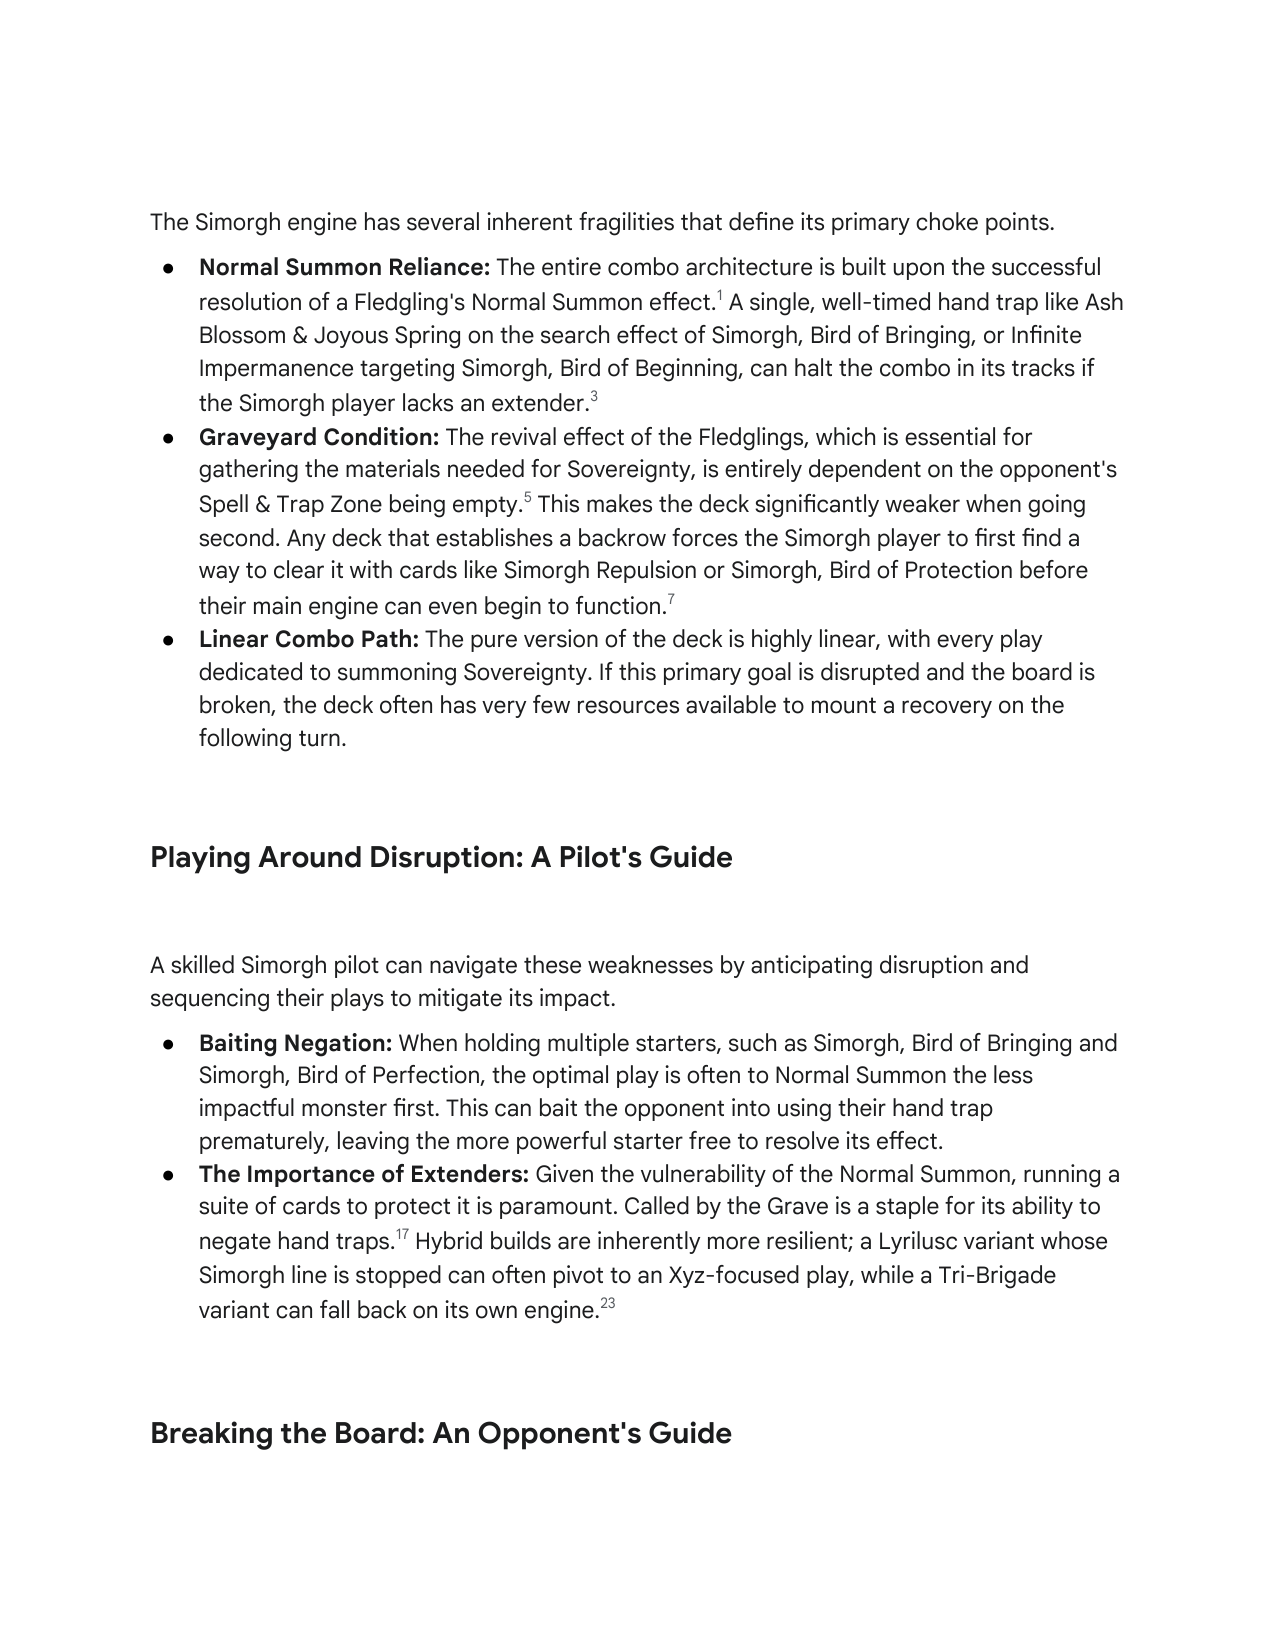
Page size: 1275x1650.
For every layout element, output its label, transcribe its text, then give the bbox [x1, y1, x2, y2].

subtitle Playing Around Disruption: A Pilot's Guide [150, 839, 1125, 876]
subtitle Breaking the Board: An Opponent's Guide [150, 1416, 1125, 1452]
list The Importance of Extenders: Given the vulnerability of the Normal Summon, running a suite of cards to protect it is paramount. Called by the Grave is a staple for its ability to negate hand traps.17 Hybrid builds are inherently more resilient; a Lyrilusc variant whose Simorgh line is stopped can often pivot to an Xyz-focused play, while a Tri-Brigade variant can fall back on its own engine.23 [161, 1160, 1125, 1325]
list Normal Summon Reliance: The entire combo architecture is built upon the successful resolution of a Fledgling's Normal Summon effect.1 A single, well-timed hand trap like Ash Blossom & Joyous Spring on the search effect of Simorgh, Bird of Bringing, or Infinite Impermanence targeting Simorgh, Bird of Beginning, can halt the combo in its tracks if the Simorgh player lacks an extender.3 [161, 253, 1125, 418]
list Graveyard Condition: The revival effect of the Fledglings, which is essential for gathering the materials needed for Sovereignty, is entirely dependent on the opponent's Spell & Trap Zone being empty.5 This makes the deck significantly weaker when going second. Any deck that establishes a backrow forces the Simorgh player to first find a way to clear it with cards like Simorgh Repulsion or Simorgh, Bird of Protection before their main engine can even begin to function.7 [161, 423, 1125, 621]
list Baiting Negation: When holding multiple starters, such as Simorgh, Bird of Bringing and Simorgh, Bird of Perfection, the optimal play is often to Normal Summon the less impactful monster first. This can bait the opponent into using their hand trap prematurely, leaving the more powerful starter free to resolve its effect. [161, 1029, 1125, 1156]
list Linear Combo Path: The pure version of the deck is highly linear, with every play dedicated to summoning Sovereignty. If this primary goal is disrupted and the board is broken, the deck often has very few resources available to mount a recovery on the following turn. [161, 626, 1125, 752]
text The Simorgh engine has several inherent fragilities that define its primary choke points. [150, 208, 1125, 236]
text A skilled Simorgh pilot can navigate these weaknesses by anticipating disruption and sequencing their plays to mitigate its impact. [150, 951, 1125, 1012]
